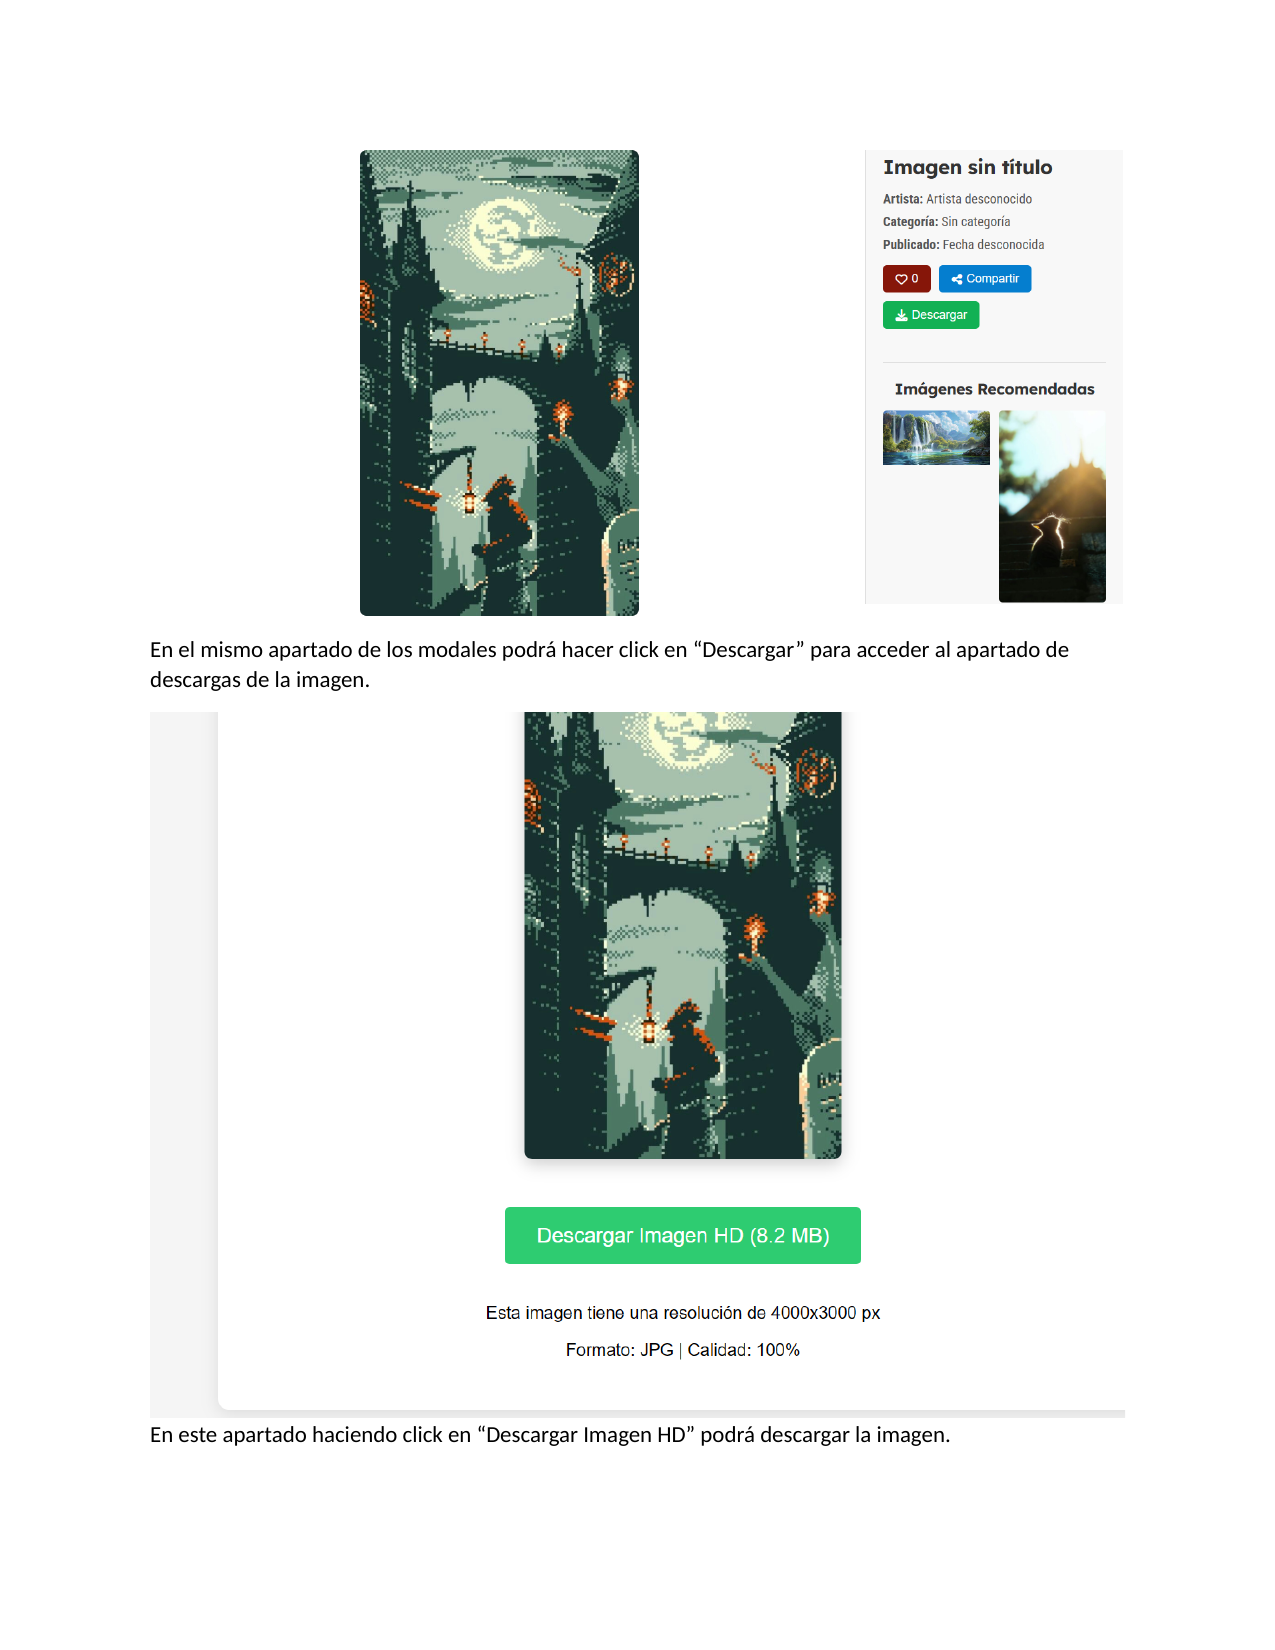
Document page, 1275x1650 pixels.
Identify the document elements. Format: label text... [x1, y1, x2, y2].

picture [150, 150, 1125, 617]
text En el mismo apartado de los modales podrá hacer click en “Descargar” para acceder al apartado de descargas de la imagen. [150, 635, 1125, 693]
text En este apartado haciendo click en “Descargar Imagen HD” podrá descargar la imagen. [150, 1418, 1125, 1448]
picture [150, 712, 1125, 1418]
